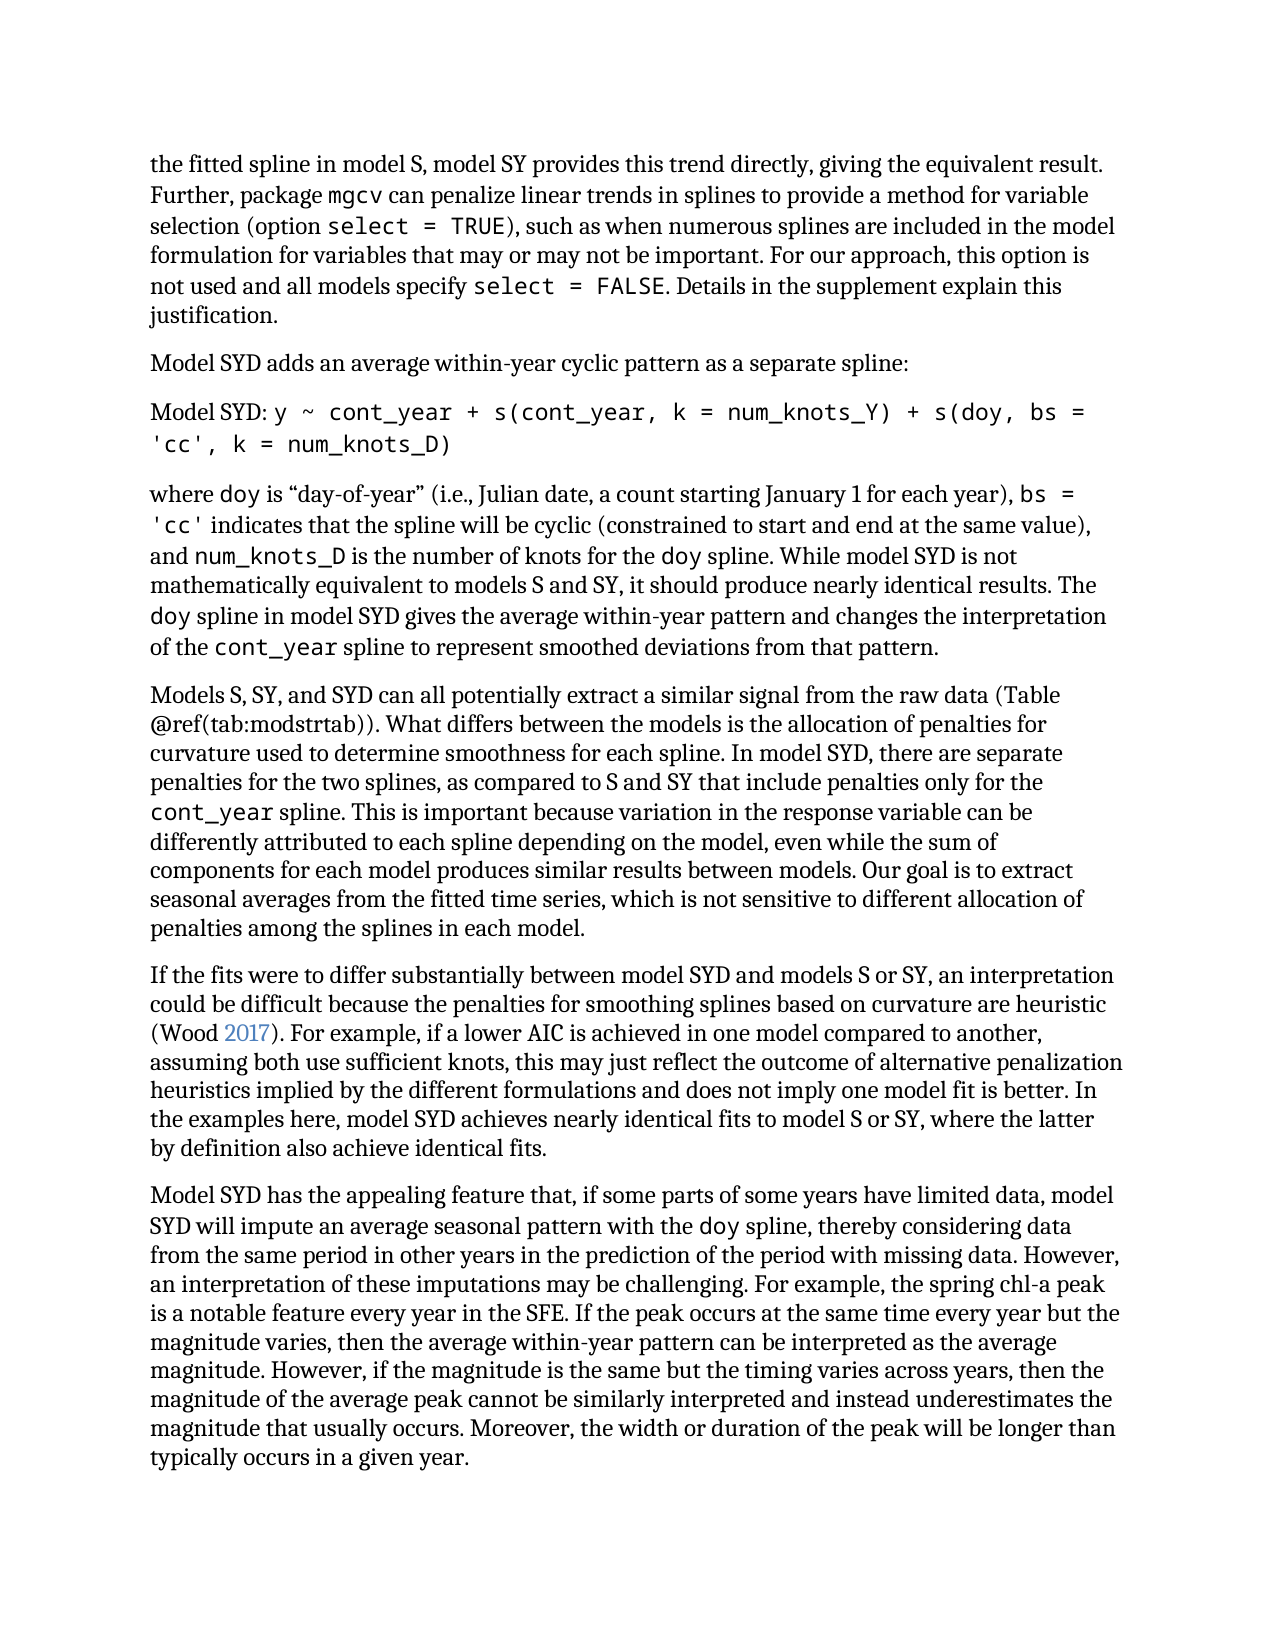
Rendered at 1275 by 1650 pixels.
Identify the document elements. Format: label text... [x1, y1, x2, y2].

text Model SYD adds an average within-year cyclic pattern as a separate spline: [150, 349, 1125, 377]
text Model SYD: y ~ cont_year + s(cont_year, k = num_knots_Y) + s(doy, bs = 'cc', k = num_knots_D) [150, 396, 1125, 459]
text Model SYD has the appealing feature that, if some parts of some years have limited data, model SYD will impute an average seasonal pattern with the doy spline, thereby considering data from the same period in other years in the prediction of the period with missing data. However, an interpretation of these imputations may be challenging. For example, the spring chl-a peak is a notable feature every year in the SFE. If the peak occurs at the same time every year but the magnitude varies, then the average within-year pattern can be interpreted as the average magnitude. However, if the magnitude is the same but the timing varies across years, then the magnitude of the average peak cannot be similarly interpreted and instead underestimates the magnitude that usually occurs. Moreover, the width or duration of the peak will be longer than typically occurs in a given year. [150, 1181, 1125, 1471]
text where doy is “day-of-year” (i.e., Julian date, a count starting January 1 for each year), bs = 'cc' indicates that the spline will be cyclic (constrained to start and end at the same value), and num_knots_D is the number of knots for the doy spline. While model SYD is not mathematically equivalent to models S and SY, it should produce nearly identical results. The doy spline in model SYD gives the average within-year pattern and changes the interpretation of the cont_year spline to represent smoothed deviations from that pattern. [150, 477, 1125, 662]
text If the fits were to differ substantially between model SYD and models S or SY, an interpretation could be difficult because the penalties for smoothing splines based on curvature are heuristic (Wood 2017). For example, if a lower AIC is achieved in one model compared to another, assuming both use sufficient knots, this may just reflect the outcome of alternative penalization heuristics implied by the different formulations and does not imply one model fit is better. In the examples here, model SYD achieves nearly identical fits to model S or SY, where the latter by definition also achieve identical fits. [150, 961, 1125, 1162]
text Models S, SY, and SYD can all potentially extract a similar signal from the raw data (Table @ref(tab:modstrtab)). What differs between the models is the allocation of penalties for curvature used to determine smoothness for each spline. In model SYD, there are separate penalties for the two splines, as compared to S and SY that include penalties only for the cont_year spline. This is important because variation in the response variable can be differently attributed to each spline depending on the model, even while the sum of components for each model produces similar results between models. Our goal is to extract seasonal averages from the fitted time series, which is not sensitive to different allocation of penalties among the splines in each model. [150, 681, 1125, 942]
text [150, 150, 1125, 330]
